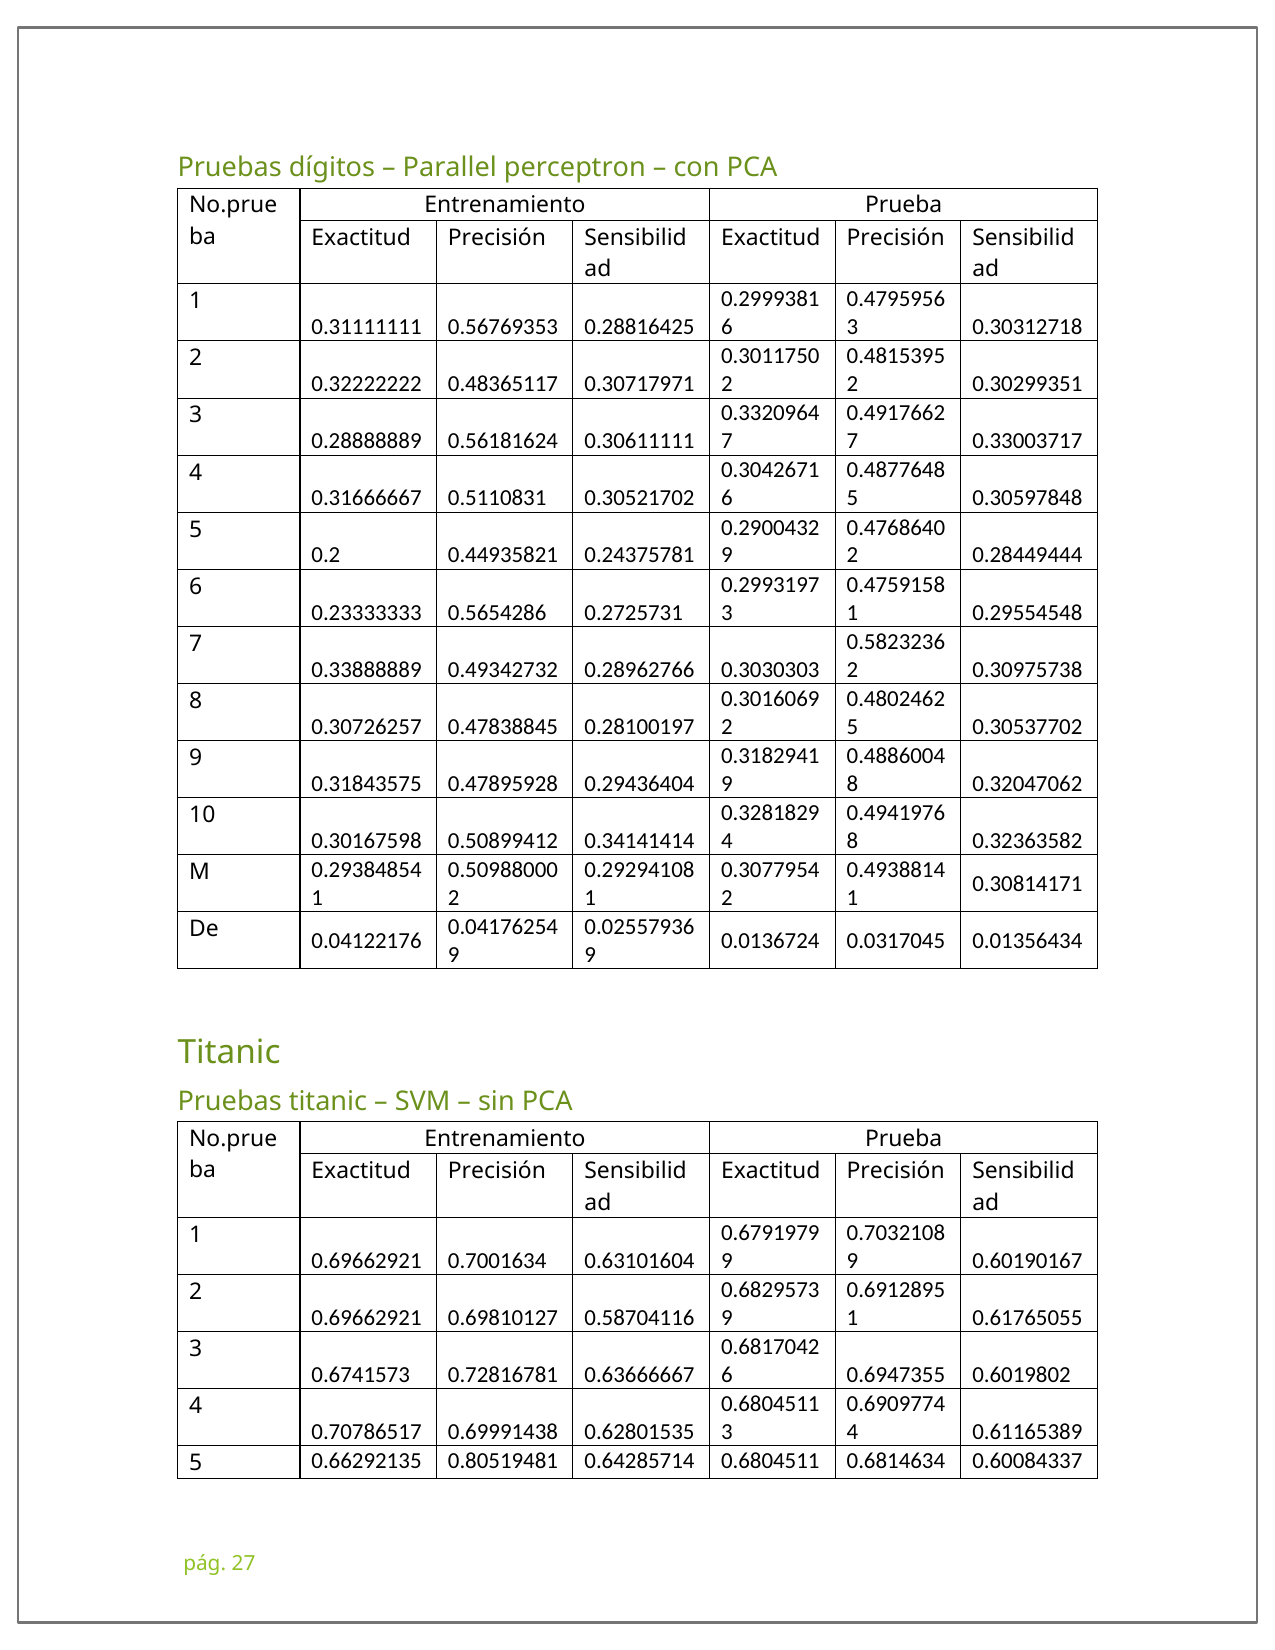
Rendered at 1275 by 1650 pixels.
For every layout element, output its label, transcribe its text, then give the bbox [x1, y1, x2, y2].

table_cell 0.30312718 [961, 284, 1097, 340]
table_cell 0.68170426 [710, 1332, 835, 1388]
table_cell 0.61765055 [961, 1275, 1097, 1331]
table_cell 0.31843575 [301, 741, 436, 797]
table_cell 0.69662921 [301, 1275, 436, 1331]
table_cell 0.47959563 [836, 284, 960, 340]
table_cell 0.6741573 [301, 1332, 436, 1388]
table_cell Precisión [437, 221, 572, 283]
table_cell 0.30597848 [961, 456, 1097, 512]
table_cell 0.56181624 [437, 399, 572, 454]
table_cell 0.47838845 [437, 684, 572, 740]
table_cell 0.30117502 [710, 341, 835, 397]
table_cell 0.72816781 [437, 1332, 572, 1388]
table_cell 0.30160692 [710, 684, 835, 740]
table_cell 0.63101604 [573, 1218, 709, 1274]
subtitle Pruebas dígitos – Parallel perceptron – con PCA [177, 148, 1098, 184]
table_cell 0.69128951 [836, 1275, 960, 1331]
table_cell 0.47591581 [836, 570, 960, 626]
table_cell 0.5110831 [437, 456, 572, 512]
table_cell 0.30611111 [573, 399, 709, 454]
table_cell 0.30167598 [301, 798, 436, 854]
table_cell 0.68045113 [710, 1446, 835, 1477]
table_cell M [178, 855, 299, 911]
table_cell Exactitud [710, 221, 835, 283]
table_header Entrenamiento [301, 189, 709, 220]
table_cell 0.70321089 [836, 1218, 960, 1274]
table_cell 0.293848541 [301, 855, 436, 911]
table_cell 0.6019802 [961, 1332, 1097, 1388]
table_cell Exactitud [301, 221, 436, 283]
table_cell 0.44935821 [437, 513, 572, 569]
table_cell 0.69810127 [437, 1275, 572, 1331]
table_cell 0.69991438 [437, 1389, 572, 1445]
table_cell 0.48024625 [836, 684, 960, 740]
table_cell 0.30537702 [961, 684, 1097, 740]
table_cell 0.58232362 [836, 627, 960, 683]
table_cell 5 [178, 513, 299, 569]
table_cell 0.48153952 [836, 341, 960, 397]
table_cell 0.30975738 [961, 627, 1097, 683]
table_cell 0.49342732 [437, 627, 572, 683]
table_cell 0.6947355 [836, 1332, 960, 1388]
table_cell 0.66292135 [301, 1446, 436, 1477]
table_cell 0.025579369 [573, 912, 709, 968]
table_header Entrenamiento [301, 1122, 709, 1153]
table_cell 0.32818294 [710, 798, 835, 854]
table_cell 0.61165389 [961, 1389, 1097, 1445]
table_cell 0.3030303 [710, 627, 835, 683]
table_cell 0.041762549 [437, 912, 572, 968]
table_cell 0.28449444 [961, 513, 1097, 569]
table_cell 0.31111111 [301, 284, 436, 340]
table_cell 0.01356434 [961, 912, 1097, 968]
table_cell 3 [178, 399, 299, 454]
table_cell 0.29931973 [710, 570, 835, 626]
table_cell 7 [178, 627, 299, 683]
table_cell 10 [178, 798, 299, 854]
table_cell 0.5654286 [437, 570, 572, 626]
table_cell 0.69662921 [301, 1218, 436, 1274]
table_cell 0.32222222 [301, 341, 436, 397]
table_cell 2 [178, 341, 299, 397]
table_cell Sensibilidad [573, 1154, 709, 1217]
table_cell 0.68146341 [836, 1446, 960, 1477]
table_cell 0.67919799 [710, 1218, 835, 1274]
table_cell 0.04122176 [301, 912, 436, 968]
table_cell 0.509880002 [437, 855, 572, 911]
table_cell 0.56769353 [437, 284, 572, 340]
table_cell Precisión [836, 1154, 960, 1217]
table_cell 0.68295739 [710, 1275, 835, 1331]
table_cell 0.49176627 [836, 399, 960, 454]
table_cell 8 [178, 684, 299, 740]
table_cell De [178, 912, 299, 968]
subtitle Pruebas titanic – SVM – sin PCA [177, 1081, 1098, 1118]
table_cell 0.2725731 [573, 570, 709, 626]
table_cell 0.68045113 [710, 1389, 835, 1445]
table_cell 0.60084337 [961, 1446, 1097, 1477]
table_cell 1 [178, 284, 299, 340]
table_cell 0.0136724 [710, 912, 835, 968]
table_cell 0.69097744 [836, 1389, 960, 1445]
table_cell 0.63666667 [573, 1332, 709, 1388]
table_cell 0.7001634 [437, 1218, 572, 1274]
table_cell 0.2 [301, 513, 436, 569]
table_cell 0.70786517 [301, 1389, 436, 1445]
table_cell 0.33209647 [710, 399, 835, 454]
table_cell 0.48776485 [836, 456, 960, 512]
table_cell 9 [178, 741, 299, 797]
table_cell 0.34141414 [573, 798, 709, 854]
table_cell 0.30779542 [710, 855, 835, 911]
table_cell 0.30717971 [573, 341, 709, 397]
table_header No.prueba [178, 189, 299, 283]
table_cell Precisión [836, 221, 960, 283]
table_cell 0.60190167 [961, 1218, 1097, 1274]
table_cell 0.29436404 [573, 741, 709, 797]
table_cell 0.28100197 [573, 684, 709, 740]
subtitle Titanic [177, 1028, 1098, 1073]
table_cell 0.30299351 [961, 341, 1097, 397]
table_cell 0.29004329 [710, 513, 835, 569]
table_cell Exactitud [710, 1154, 835, 1217]
table_cell 0.49419768 [836, 798, 960, 854]
table_cell 0.80519481 [437, 1446, 572, 1477]
table_cell 0.292941081 [573, 855, 709, 911]
table_cell 6 [178, 570, 299, 626]
table_cell 0.31829419 [710, 741, 835, 797]
table_cell 0.62801535 [573, 1389, 709, 1445]
table_cell 0.48860048 [836, 741, 960, 797]
table_cell 0.29993816 [710, 284, 835, 340]
table_cell 0.28962766 [573, 627, 709, 683]
table_cell 0.50899412 [437, 798, 572, 854]
table_cell Precisión [437, 1154, 572, 1217]
table_cell 0.33003717 [961, 399, 1097, 454]
table_cell 0.29554548 [961, 570, 1097, 626]
table_cell 0.32363582 [961, 798, 1097, 854]
table_cell 4 [178, 1389, 299, 1445]
table_cell Sensibilidad [573, 221, 709, 283]
table_cell 0.32047062 [961, 741, 1097, 797]
table_cell Sensibilidad [961, 1154, 1097, 1217]
table_cell 0.30814171 [961, 855, 1097, 911]
table_header Prueba [710, 1122, 1097, 1153]
table_cell 0.33888889 [301, 627, 436, 683]
table_cell 0.24375781 [573, 513, 709, 569]
table_cell 0.23333333 [301, 570, 436, 626]
table_cell 0.49388141 [836, 855, 960, 911]
table_cell 2 [178, 1275, 299, 1331]
table_cell 0.0317045 [836, 912, 960, 968]
table_header No.prueba [178, 1122, 299, 1217]
table_cell 0.47686402 [836, 513, 960, 569]
table_cell 0.28888889 [301, 399, 436, 454]
table_cell 0.64285714 [573, 1446, 709, 1477]
table_cell 0.48365117 [437, 341, 572, 397]
table_cell 0.58704116 [573, 1275, 709, 1331]
table_cell 0.31666667 [301, 456, 436, 512]
table_cell 0.28816425 [573, 284, 709, 340]
table_header Prueba [710, 189, 1097, 220]
table_cell 1 [178, 1218, 299, 1274]
table_cell Exactitud [301, 1154, 436, 1217]
table_cell 0.30426716 [710, 456, 835, 512]
table_cell 0.30521702 [573, 456, 709, 512]
table_cell Sensibilidad [961, 221, 1097, 283]
table_cell 5 [178, 1446, 299, 1477]
table_cell 0.47895928 [437, 741, 572, 797]
table_cell 0.30726257 [301, 684, 436, 740]
table_cell 4 [178, 456, 299, 512]
table_cell 3 [178, 1332, 299, 1388]
